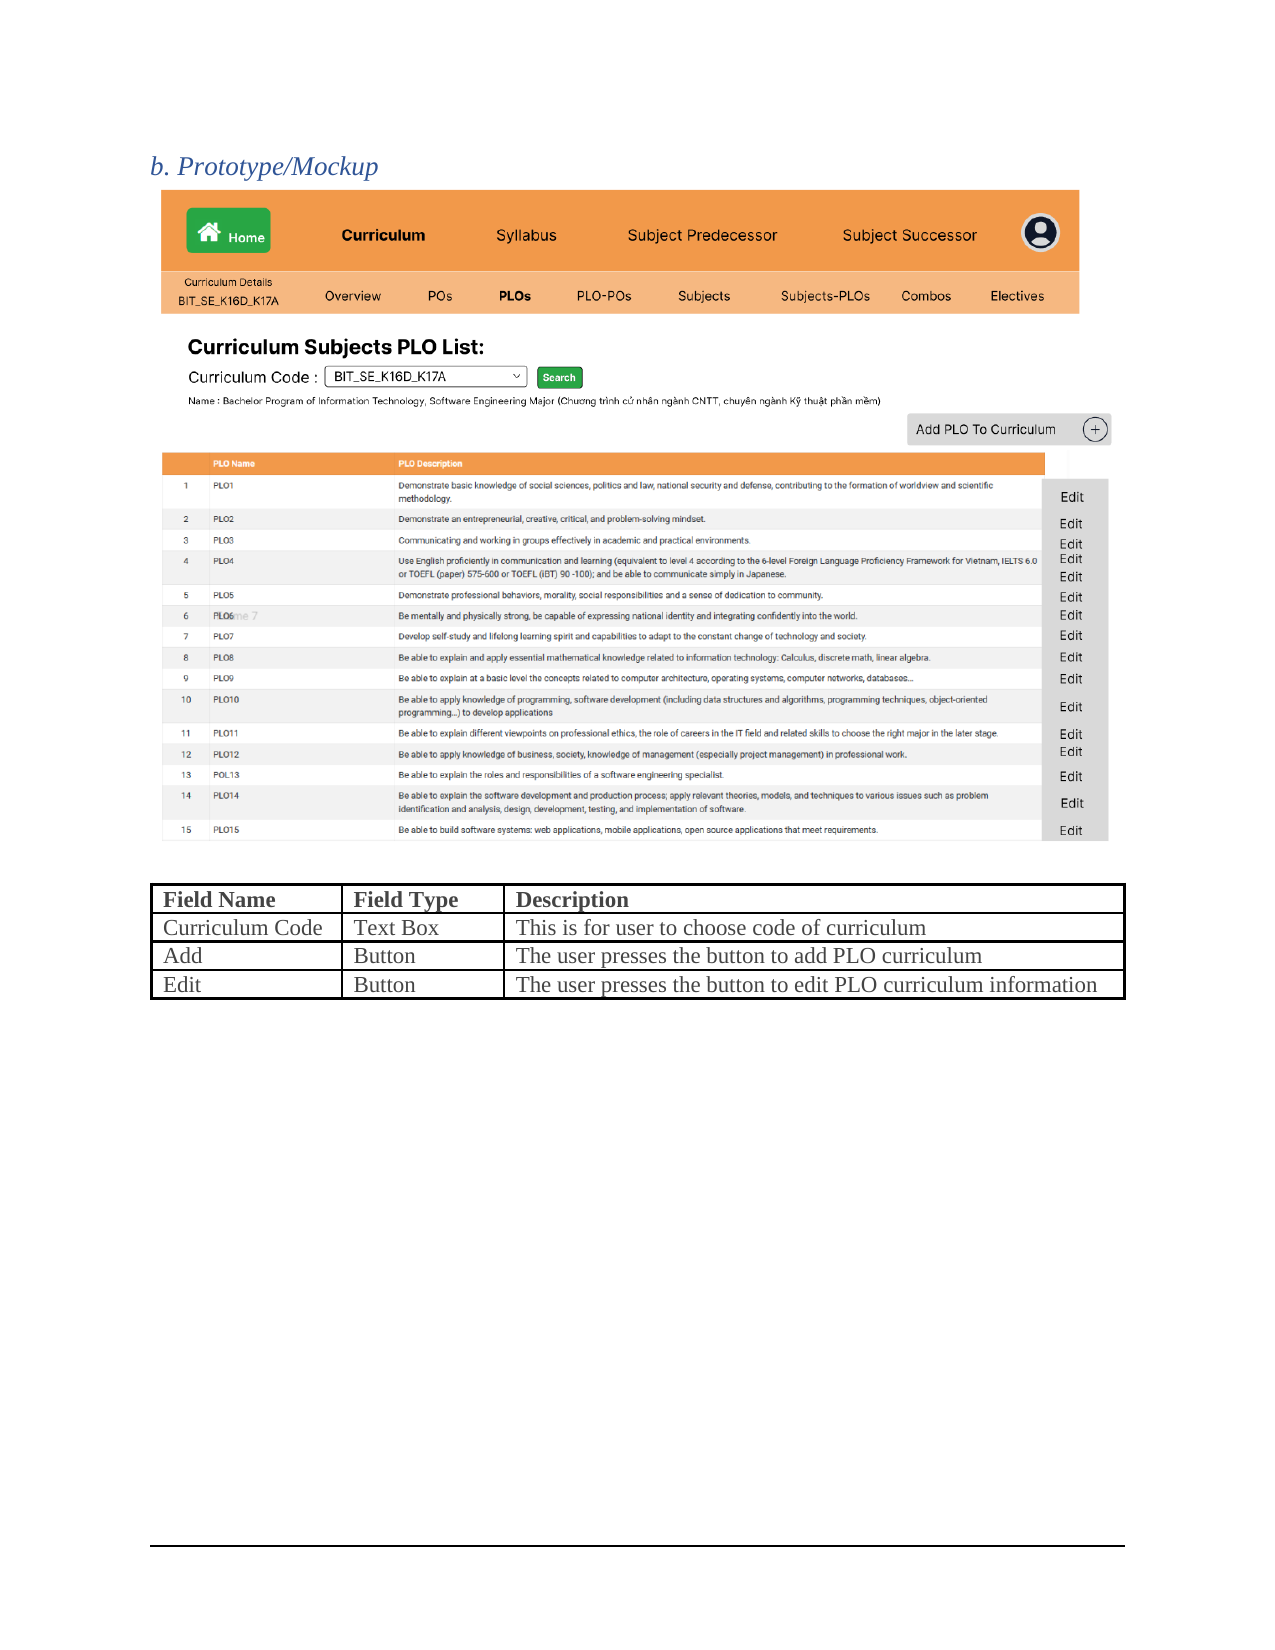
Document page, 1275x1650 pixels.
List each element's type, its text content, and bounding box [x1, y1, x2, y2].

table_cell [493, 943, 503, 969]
subtitle b. Prototype/Mockup [150, 150, 1125, 181]
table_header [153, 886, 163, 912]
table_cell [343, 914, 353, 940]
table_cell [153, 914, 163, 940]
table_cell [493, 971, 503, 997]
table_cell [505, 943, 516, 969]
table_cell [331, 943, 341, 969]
picture [150, 181, 1125, 857]
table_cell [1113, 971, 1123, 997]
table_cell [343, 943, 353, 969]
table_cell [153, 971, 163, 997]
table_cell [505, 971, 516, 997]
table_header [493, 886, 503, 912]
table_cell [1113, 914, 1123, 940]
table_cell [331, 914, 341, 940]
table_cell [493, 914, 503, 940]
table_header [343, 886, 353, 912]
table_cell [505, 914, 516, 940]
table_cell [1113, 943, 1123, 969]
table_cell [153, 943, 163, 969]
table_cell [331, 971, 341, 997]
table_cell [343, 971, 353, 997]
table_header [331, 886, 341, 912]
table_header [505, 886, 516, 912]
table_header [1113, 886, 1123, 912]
